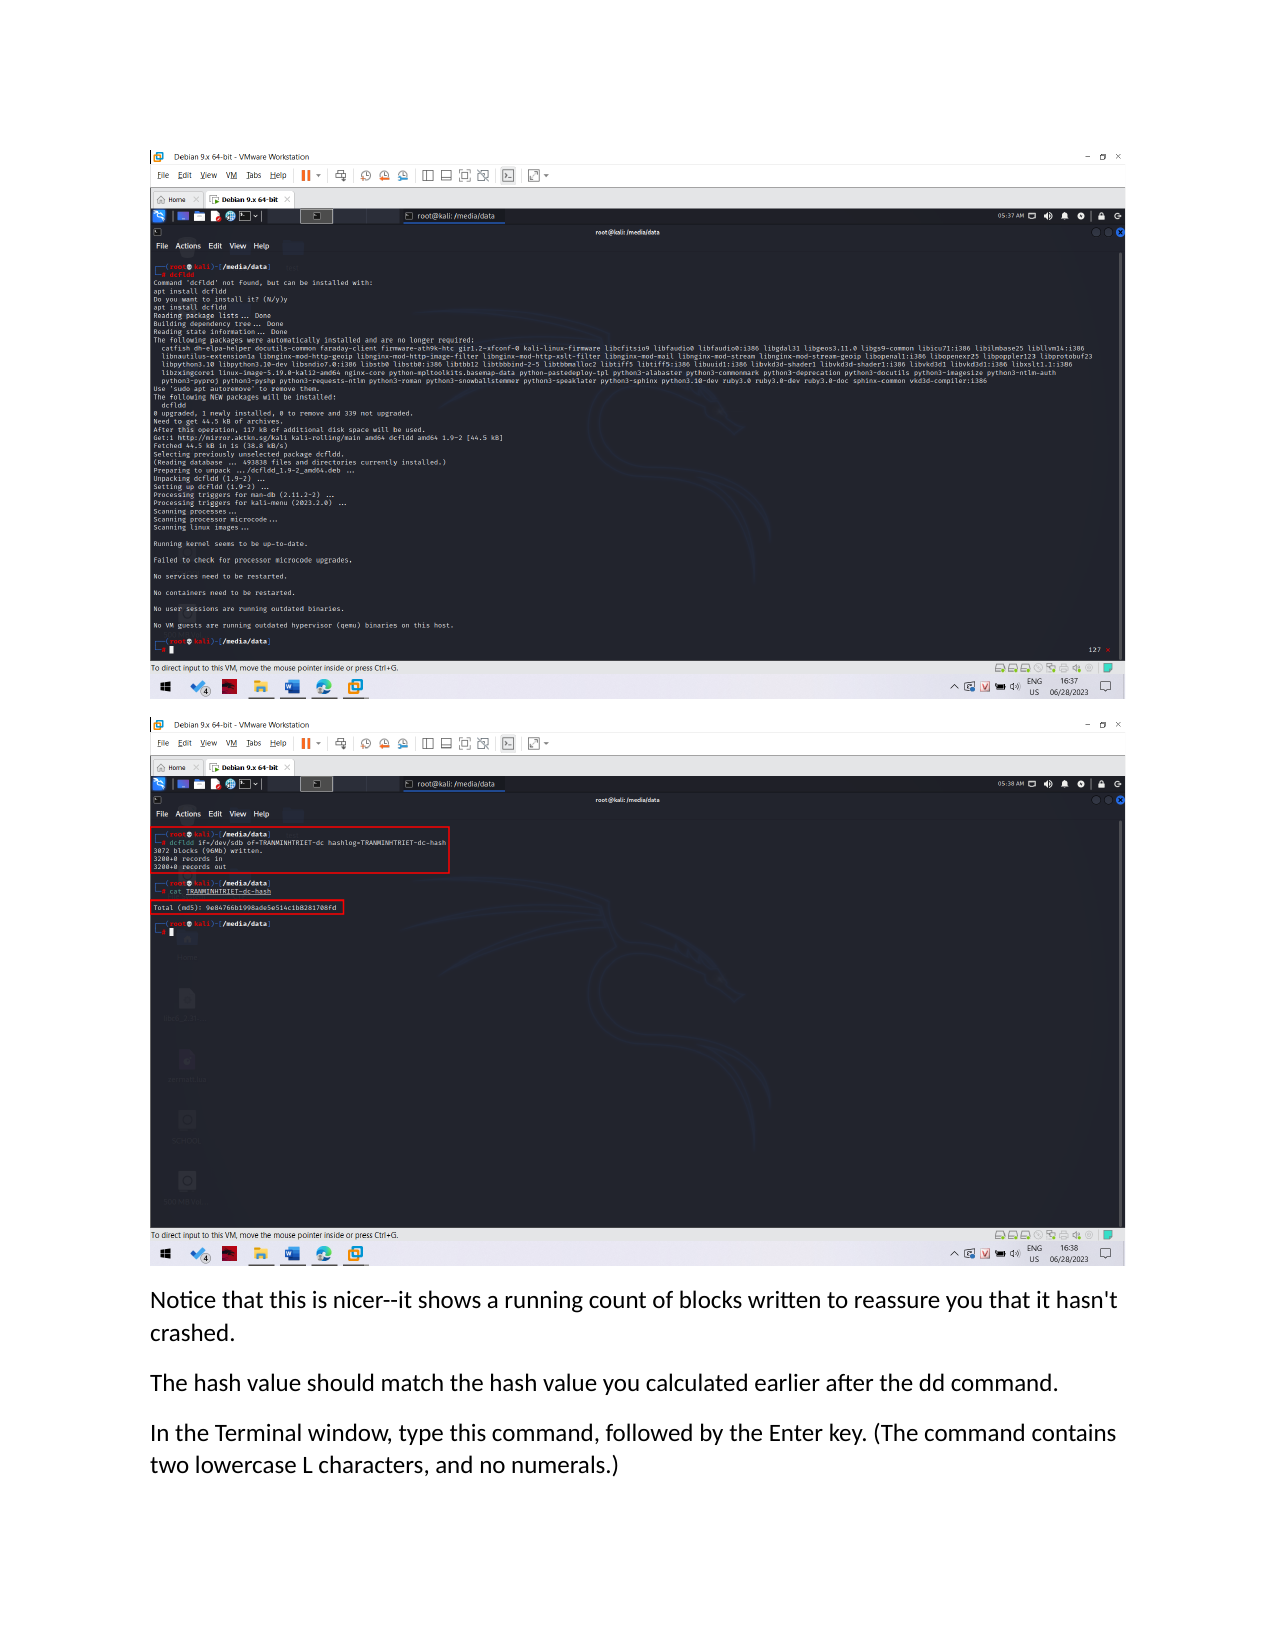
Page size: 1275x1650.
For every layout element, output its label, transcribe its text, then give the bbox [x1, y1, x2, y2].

text The hash value should match the hash value you calculated earlier after the dd command. [150, 1367, 1125, 1398]
text Notice that this is nicer--it shows a running count of blocks written to reassure you that it hasn't crashed. [150, 1284, 1125, 1348]
picture [150, 717, 1125, 1266]
text In the Terminal window, type this command, followed by the Enter key. (The command contains two lowercase L characters, and no numerals.) [150, 1417, 1125, 1480]
picture [150, 150, 1125, 699]
